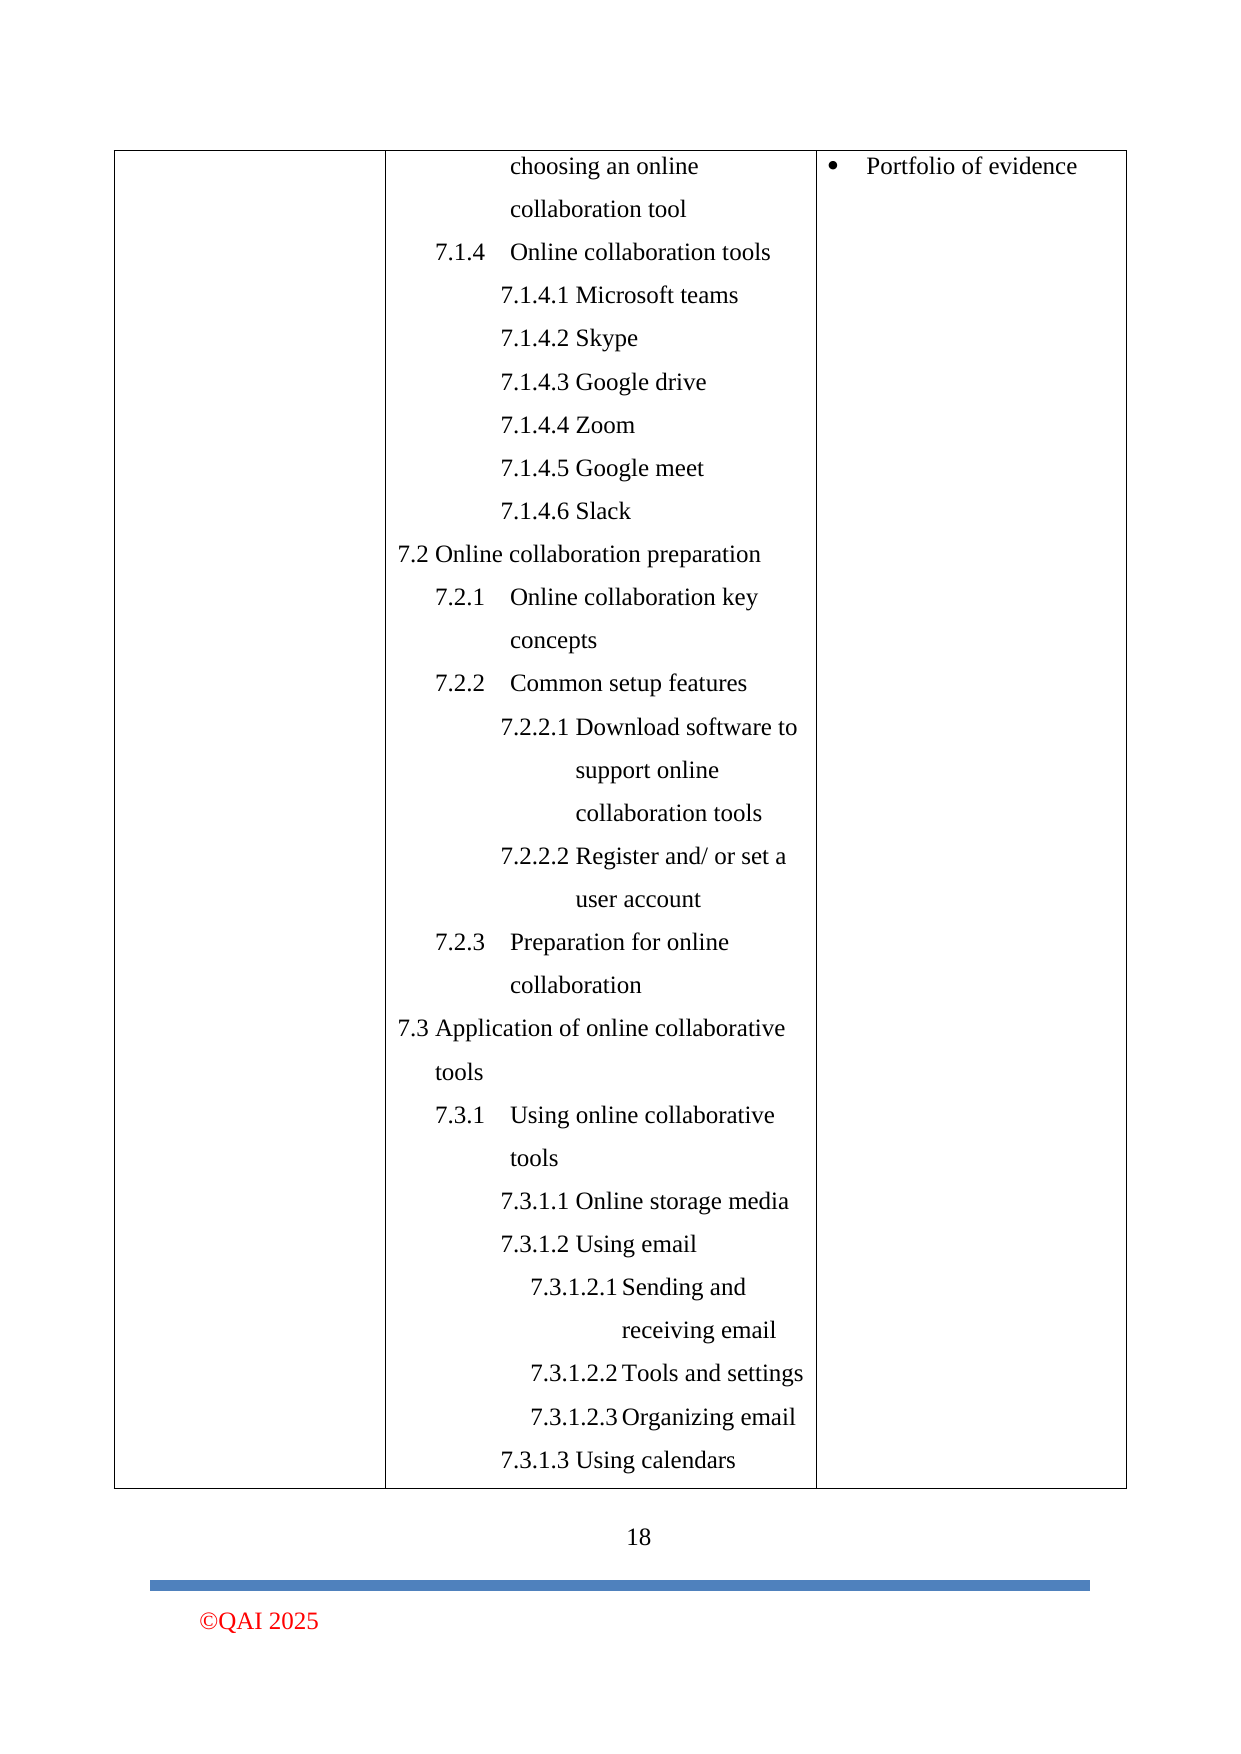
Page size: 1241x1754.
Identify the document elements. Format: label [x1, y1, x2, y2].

table_cell [817, 151, 1126, 1488]
table_cell [386, 151, 816, 1488]
table_cell [115, 151, 385, 1488]
